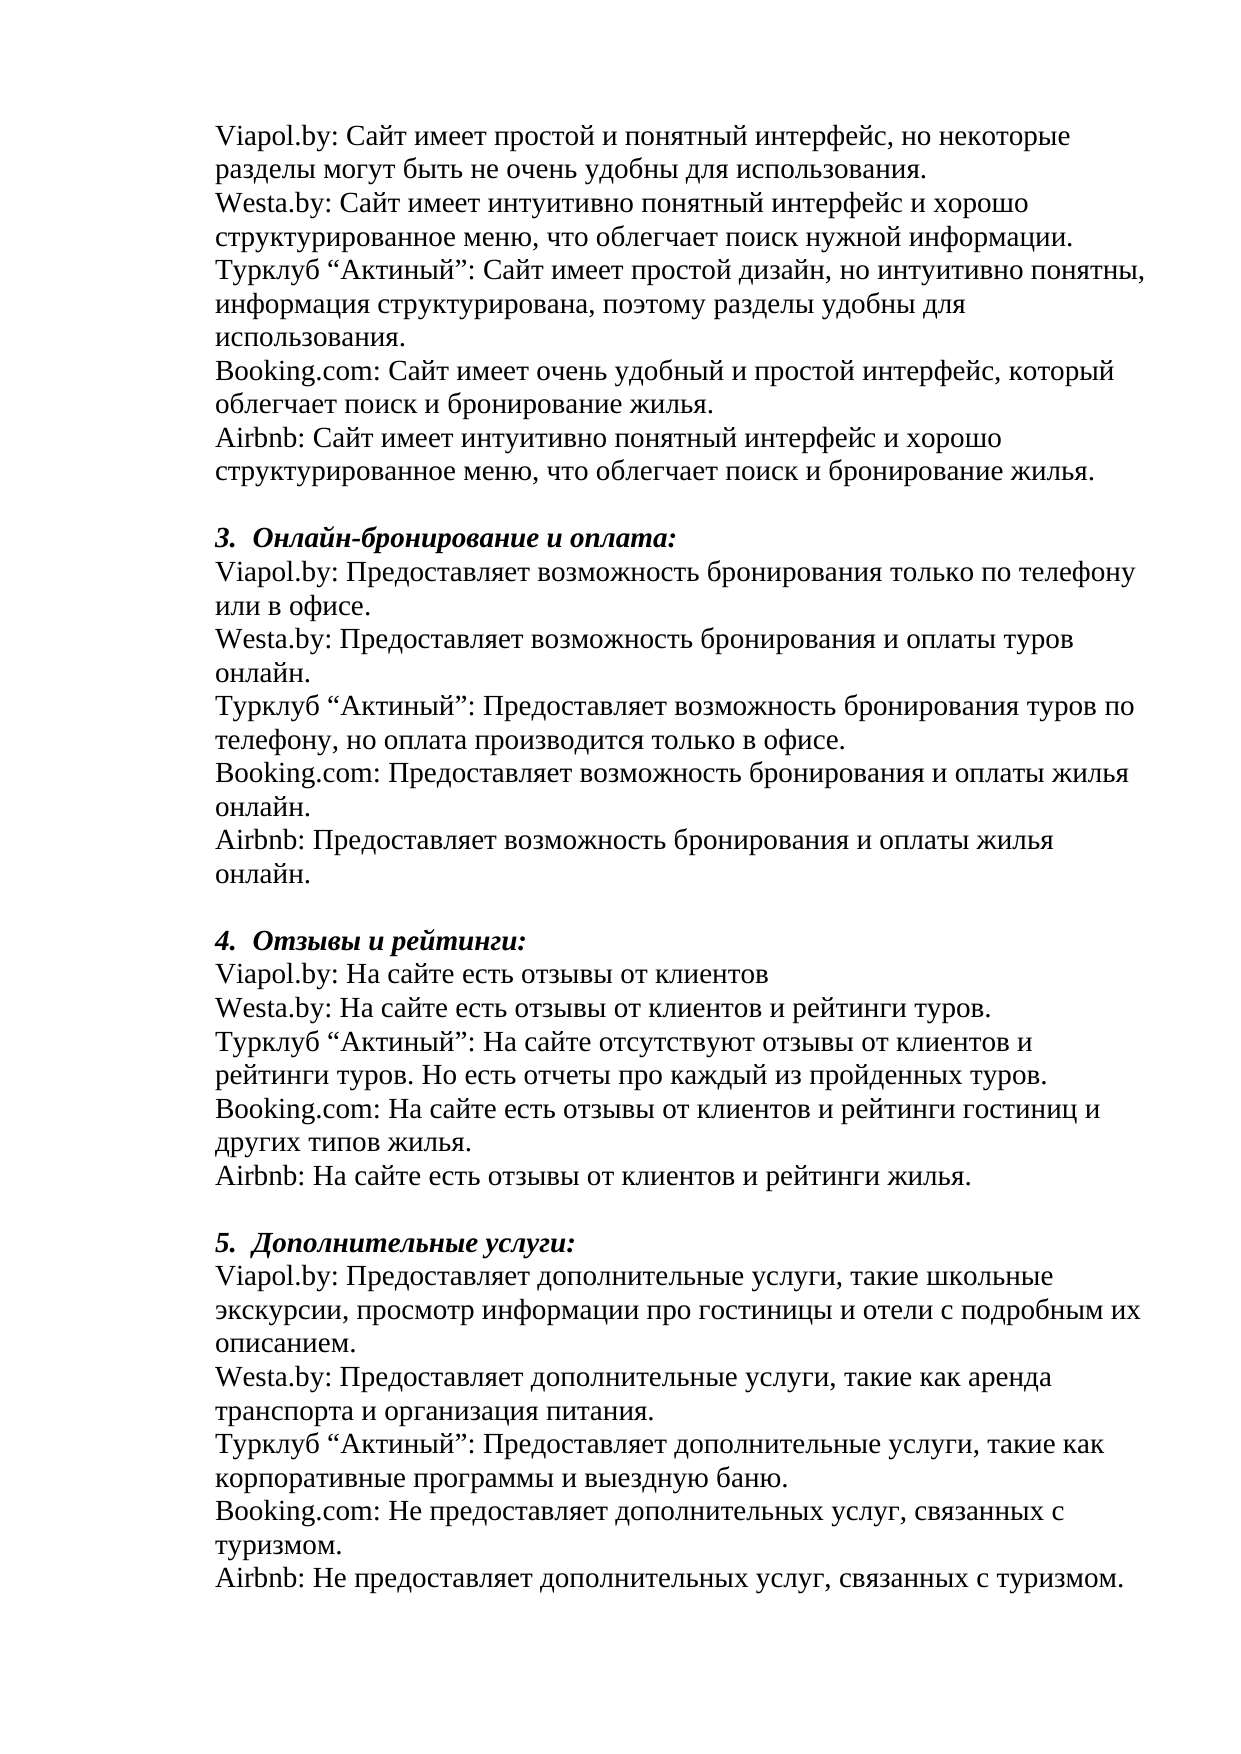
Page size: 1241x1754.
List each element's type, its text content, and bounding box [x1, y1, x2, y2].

list Дополнительные услуги: [215, 1225, 1152, 1258]
text Viapol.by: Предоставляет возможность бронирования только по телефону или в офисе. [215, 554, 1152, 621]
text Viapol.by: На сайте есть отзывы от клиентов [215, 957, 1152, 990]
text Турклуб “Актиный”: Сайт имеет простой дизайн, но интуитивно понятны, информация структурирована, поэтому разделы удобны для использования. [215, 252, 1152, 353]
text Турклуб “Актиный”: Предоставляет дополнительные услуги, такие как корпоративные программы и выездную баню. [215, 1426, 1152, 1493]
text Турклуб “Актиный”: На сайте отсутствуют отзывы от клиентов и рейтинги туров. Но есть отчеты про каждый из пройденных туров. [215, 1024, 1152, 1091]
text Westa.by: Предоставляет возможность бронирования и оплаты туров онлайн. [215, 621, 1152, 688]
text Booking.com: Предоставляет возможность бронирования и оплаты жилья онлайн. [215, 755, 1152, 822]
text Airbnb: На сайте есть отзывы от клиентов и рейтинги жилья. [215, 1158, 1152, 1191]
text Viapol.by: Сайт имеет простой и понятный интерфейс, но некоторые разделы могут быть не очень удобны для использования. [215, 118, 1152, 185]
text Airbnb: Предоставляет возможность бронирования и оплаты жилья онлайн. [215, 822, 1152, 889]
list Отзывы и рейтинги: [215, 923, 1152, 957]
text Viapol.by: Предоставляет дополнительные услуги, такие школьные экскурсии, просмотр информации про гостиницы и отели с подробным их описанием. [215, 1258, 1152, 1359]
text Westa.by: Сайт имеет интуитивно понятный интерфейс и хорошо структурированное меню, что облегчает поиск нужной информации. [215, 185, 1152, 252]
text Westa.by: Предоставляет дополнительные услуги, такие как аренда транспорта и организация питания. [215, 1359, 1152, 1426]
text Booking.com: Сайт имеет очень удобный и простой интерфейс, который облегчает поиск и бронирование жилья. [215, 353, 1152, 420]
text Airbnb: Сайт имеет интуитивно понятный интерфейс и хорошо структурированное меню, что облегчает поиск и бронирование жилья. [215, 420, 1152, 487]
text Турклуб “Актиный”: Предоставляет возможность бронирования туров по телефону, но оплата производится только в офисе. [215, 688, 1152, 755]
text Booking.com: На сайте есть отзывы от клиентов и рейтинги гостиниц и других типов жилья. [215, 1091, 1152, 1158]
text Airbnb: Не предоставляет дополнительных услуг, связанных с туризмом. [215, 1560, 1152, 1594]
text Westa.by: На сайте есть отзывы от клиентов и рейтинги туров. [215, 990, 1152, 1024]
text Booking.com: Не предоставляет дополнительных услуг, связанных с туризмом. [215, 1493, 1152, 1560]
list Онлайн-бронирование и оплата: [215, 521, 1152, 554]
